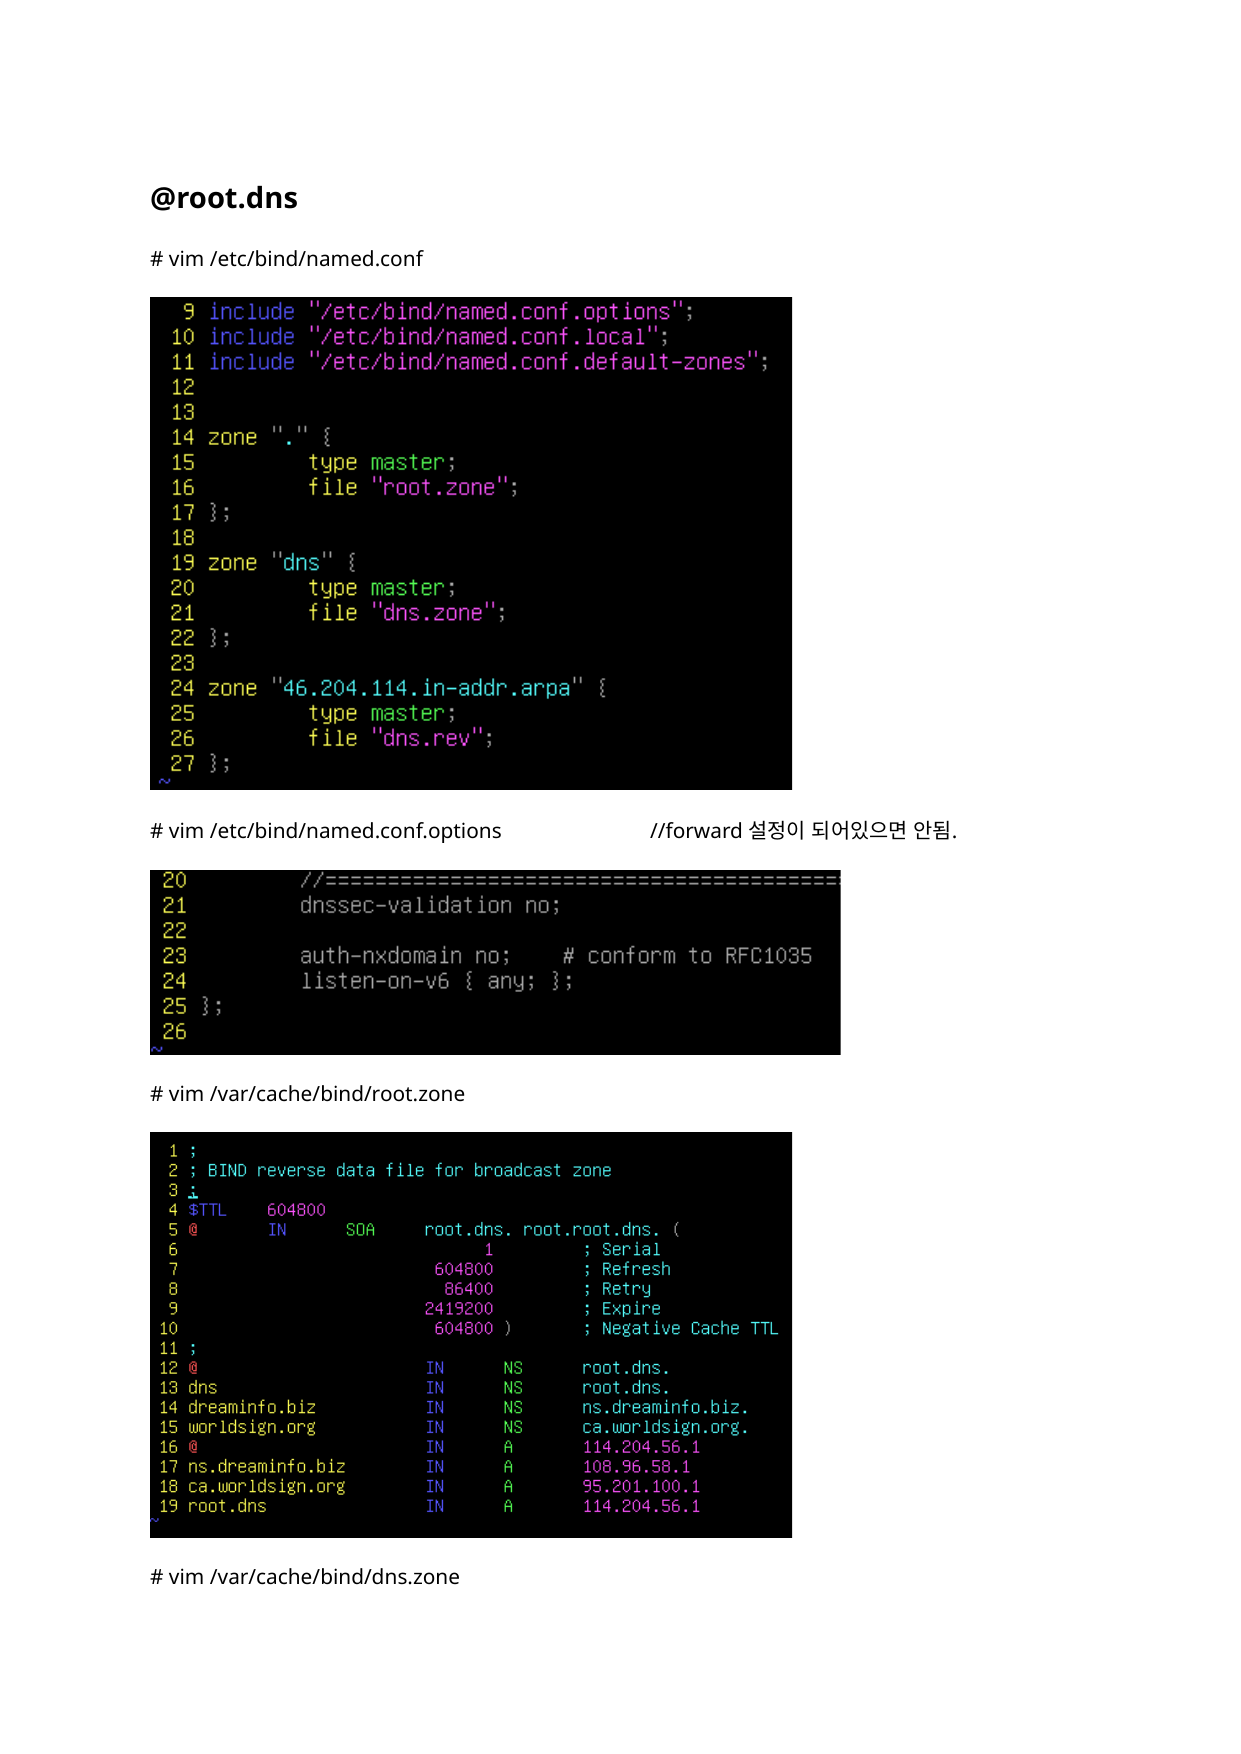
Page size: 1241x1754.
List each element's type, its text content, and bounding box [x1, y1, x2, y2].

picture [150, 1132, 793, 1538]
text # vim /var/cache/bind/root.zone [150, 1079, 1090, 1108]
text @root.dns [150, 177, 1090, 217]
text # vim /etc/bind/named.conf [150, 244, 1090, 272]
picture [150, 297, 793, 790]
text # vim /var/cache/bind/dns.zone [150, 1562, 1090, 1591]
text # vim /etc/bind/named.conf.options //forward 설정이 되어있으면 안됨. [150, 814, 1090, 844]
picture [150, 870, 841, 1055]
